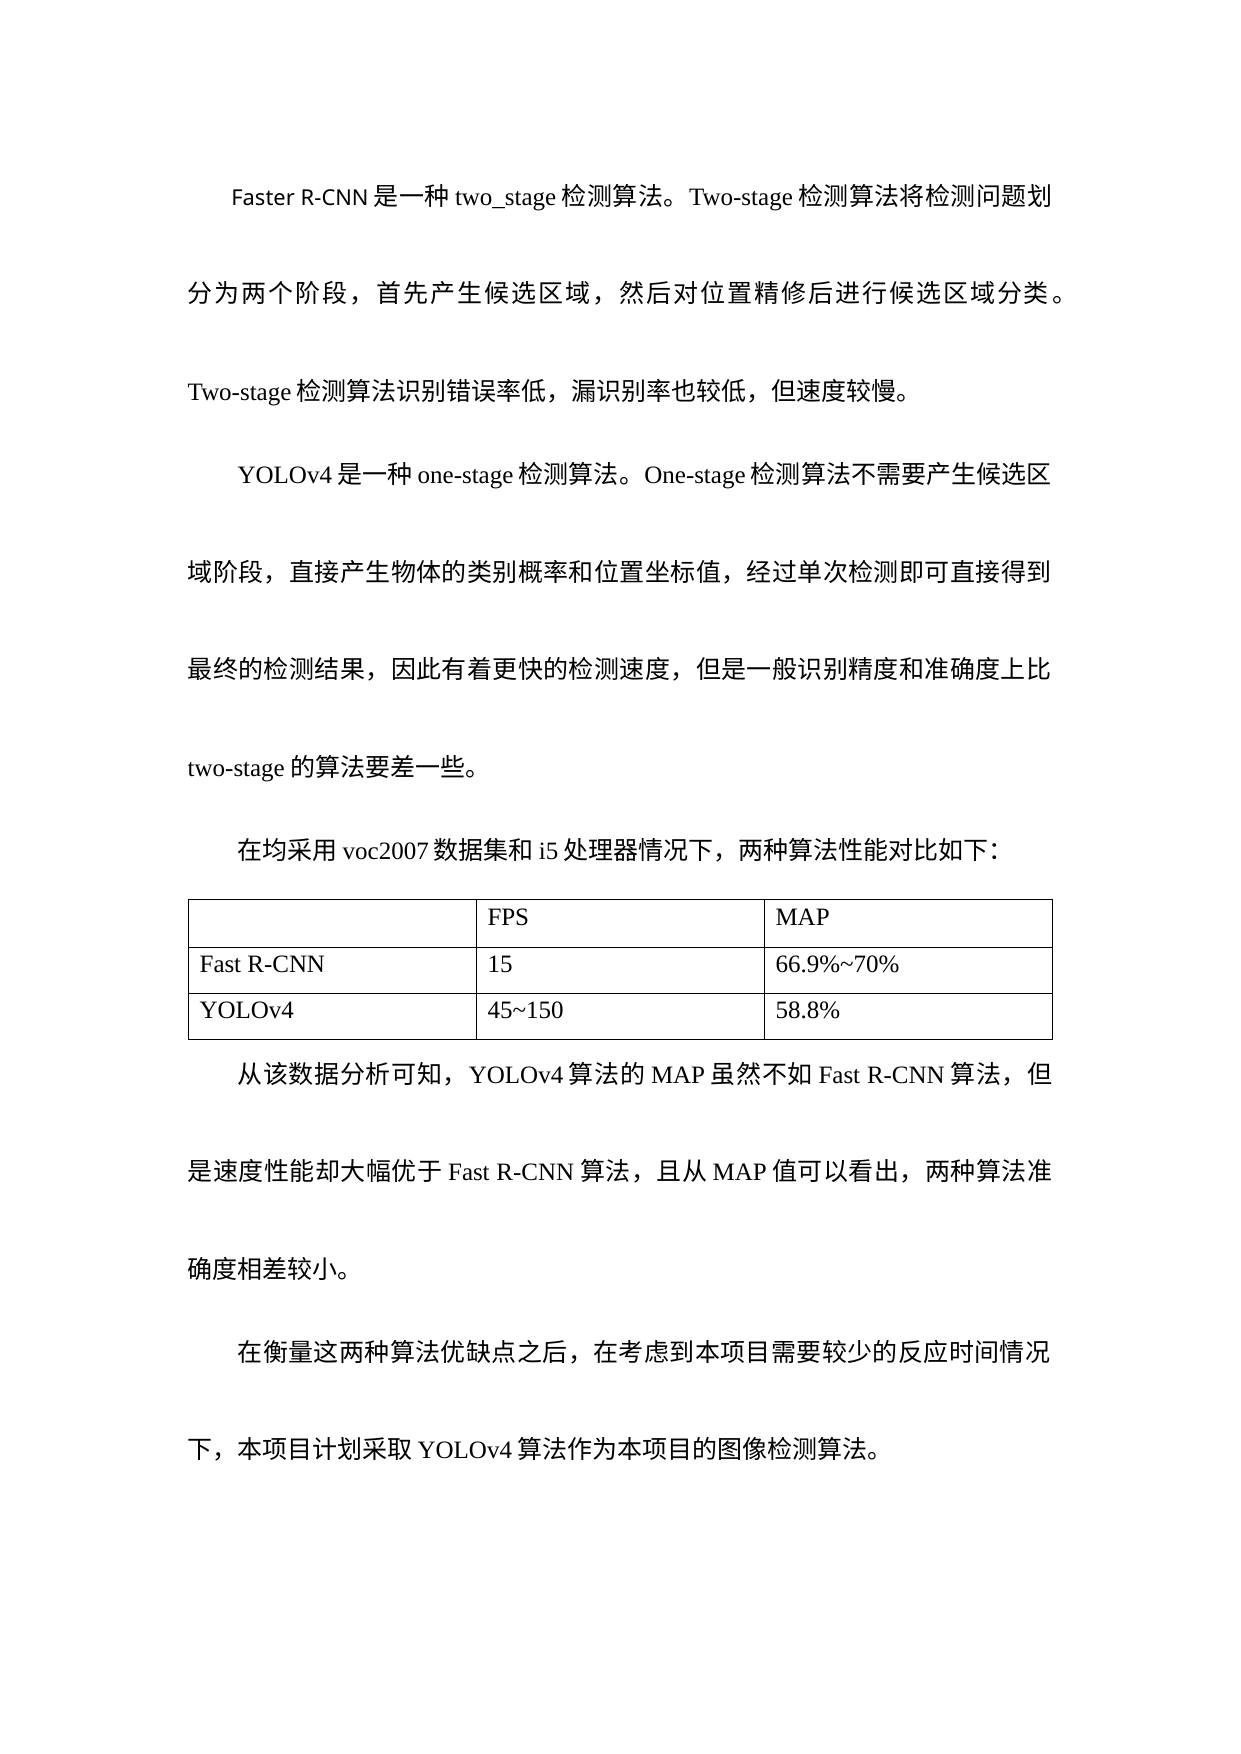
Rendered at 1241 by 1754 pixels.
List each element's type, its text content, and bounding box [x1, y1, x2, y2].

table_cell Fast R-CNN [189, 948, 476, 993]
text 在衡量这两种算法优缺点之后，在考虑到本项目需要较少的反应时间情况下，本项目计划采取YOLOv4算法作为本项目的图像检测算法。 [187, 1318, 1053, 1480]
table_header MAP [765, 900, 1052, 947]
table_cell 15 [477, 948, 764, 993]
text 在均采用voc2007数据集和i5处理器情况下，两种算法性能对比如下： [187, 816, 1053, 881]
table_cell 58.8% [765, 994, 1052, 1039]
table_header [189, 900, 476, 947]
table_cell YOLOv4 [189, 994, 476, 1039]
table_cell 45~150 [477, 994, 764, 1039]
table_header FPS [477, 900, 764, 947]
text 从该数据分析可知，YOLOv4算法的MAP虽然不如Fast R-CNN算法，但是速度性能却大幅优于Fast R-CNN算法，且从MAP值可以看出，两种算法准确度相差较小。 [187, 1040, 1053, 1300]
text Faster R-CNN是一种two_stage检测算法。Two-stage检测算法将检测问题划分为两个阶段，首先产生候选区域，然后对位置精修后进行候选区域分类。Two-stage检测算法识别错误率低，漏识别率也较低，但速度较慢。 [187, 162, 1053, 422]
text YOLOv4是一种one-stage检测算法。One-stage检测算法不需要产生候选区域阶段，直接产生物体的类别概率和位置坐标值，经过单次检测即可直接得到最终的检测结果，因此有着更快的检测速度，但是一般识别精度和准确度上比two-stage的算法要差一些。 [187, 440, 1053, 798]
table_cell 66.9%~70% [765, 948, 1052, 993]
